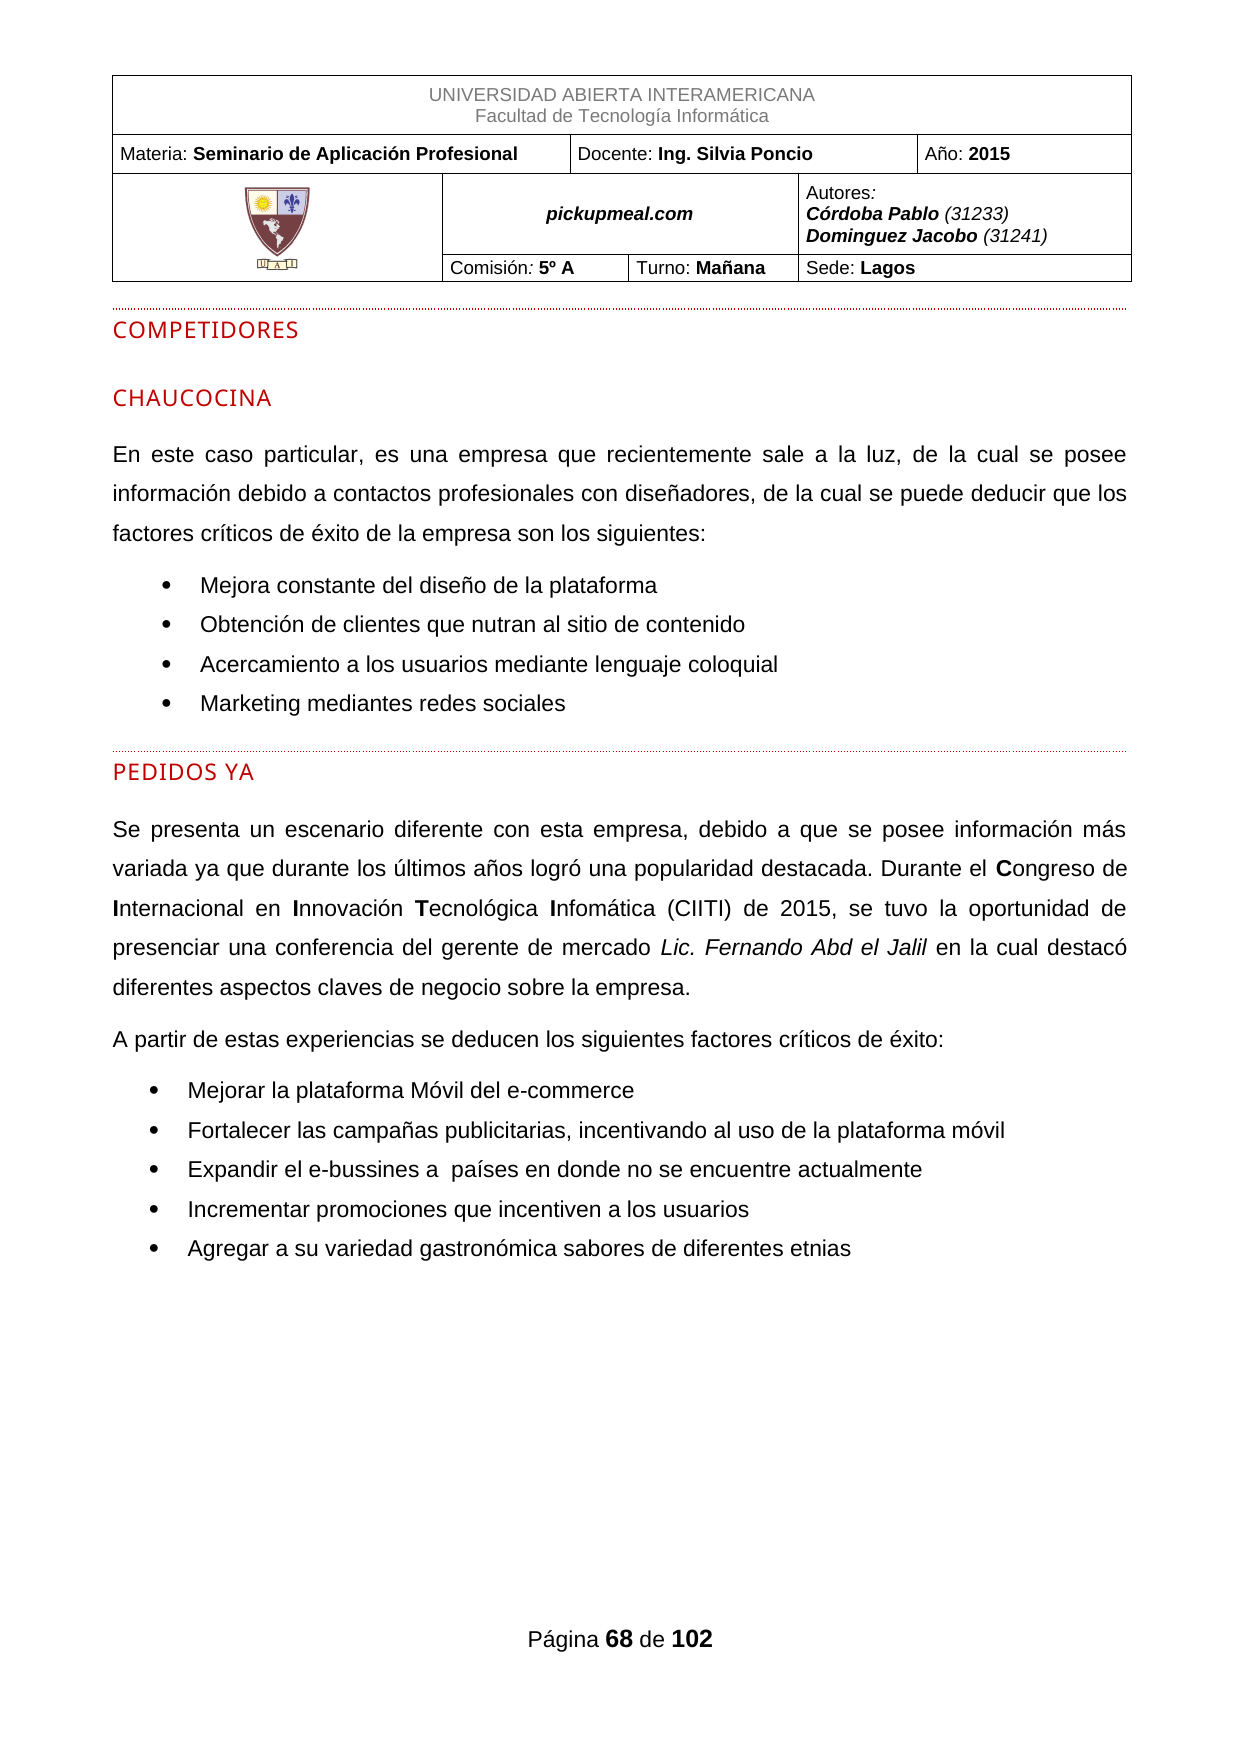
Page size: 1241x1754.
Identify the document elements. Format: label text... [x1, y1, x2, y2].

subtitle Pedidos ya [112, 751, 1128, 787]
list Marketing mediantes redes sociales [162, 690, 1128, 717]
list Mejorar la plataforma Móvil del e-commerce [150, 1077, 1128, 1104]
picture [230, 182, 325, 273]
subtitle Competidores [112, 308, 1128, 345]
list Expandir el e-bussines a países en donde no se encuentre actualmente [150, 1156, 1128, 1183]
list Obtención de clientes que nutran al sitio de contenido [162, 611, 1128, 638]
subtitle ChauCocina [112, 376, 1128, 413]
list Acercamiento a los usuarios mediante lenguaje coloquial [162, 651, 1128, 677]
list Mejora constante del diseño de la plataforma [162, 572, 1128, 598]
text A partir de estas experiencias se deducen los siguientes factores críticos de éxito: [112, 1026, 1128, 1052]
list Fortalecer las campañas publicitarias, incentivando al uso de la plataforma móvil [150, 1117, 1128, 1143]
list Agregar a su variedad gastronómica sabores de diferentes etnias [150, 1235, 1128, 1262]
text En este caso particular, es una empresa que recientemente sale a la luz, de la cual se posee información debido a contactos profesionales con diseñadores, de la cual se puede deducir que los factores críticos de éxito de la empresa son los siguientes: [112, 441, 1128, 546]
text Se presenta un escenario diferente con esta empresa, debido a que se posee información más variada ya que durante los últimos años logró una popularidad destacada. Durante el Congreso de Internacional en Innovación Tecnológica Infomática (CIITI) de 2015, se tuvo la oportunidad de presenciar una conferencia del gerente de mercado Lic. Fernando Abd el Jalil en la cual destacó diferentes aspectos claves de negocio sobre la empresa. [112, 816, 1128, 1000]
list Incrementar promociones que incentiven a los usuarios [150, 1196, 1128, 1222]
